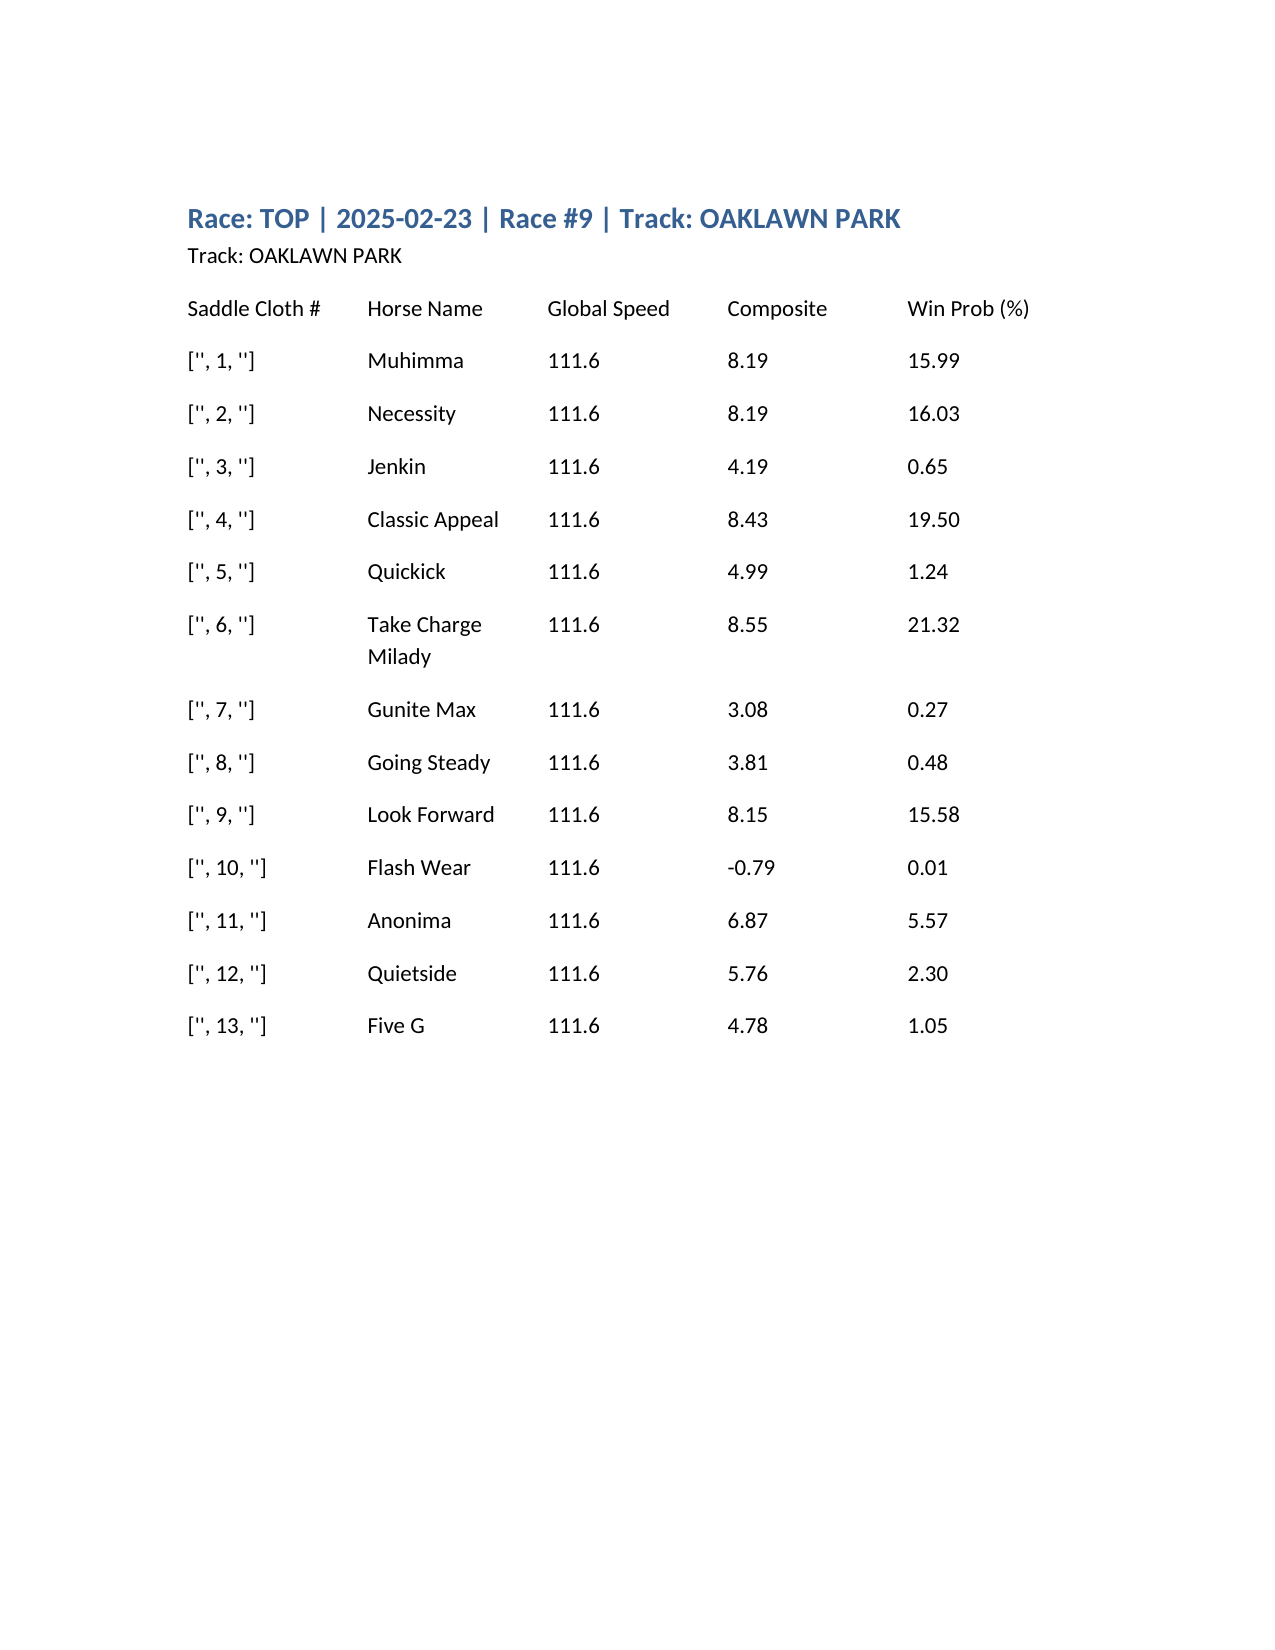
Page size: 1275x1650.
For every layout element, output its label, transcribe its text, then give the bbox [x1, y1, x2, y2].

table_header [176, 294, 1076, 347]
text Track: OAKLAWN PARK [187, 241, 1087, 269]
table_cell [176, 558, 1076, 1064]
subtitle Race: TOP | 2025-02-23 | Race #9 | Track: OAKLAWN PARK [187, 200, 1087, 236]
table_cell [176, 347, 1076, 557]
